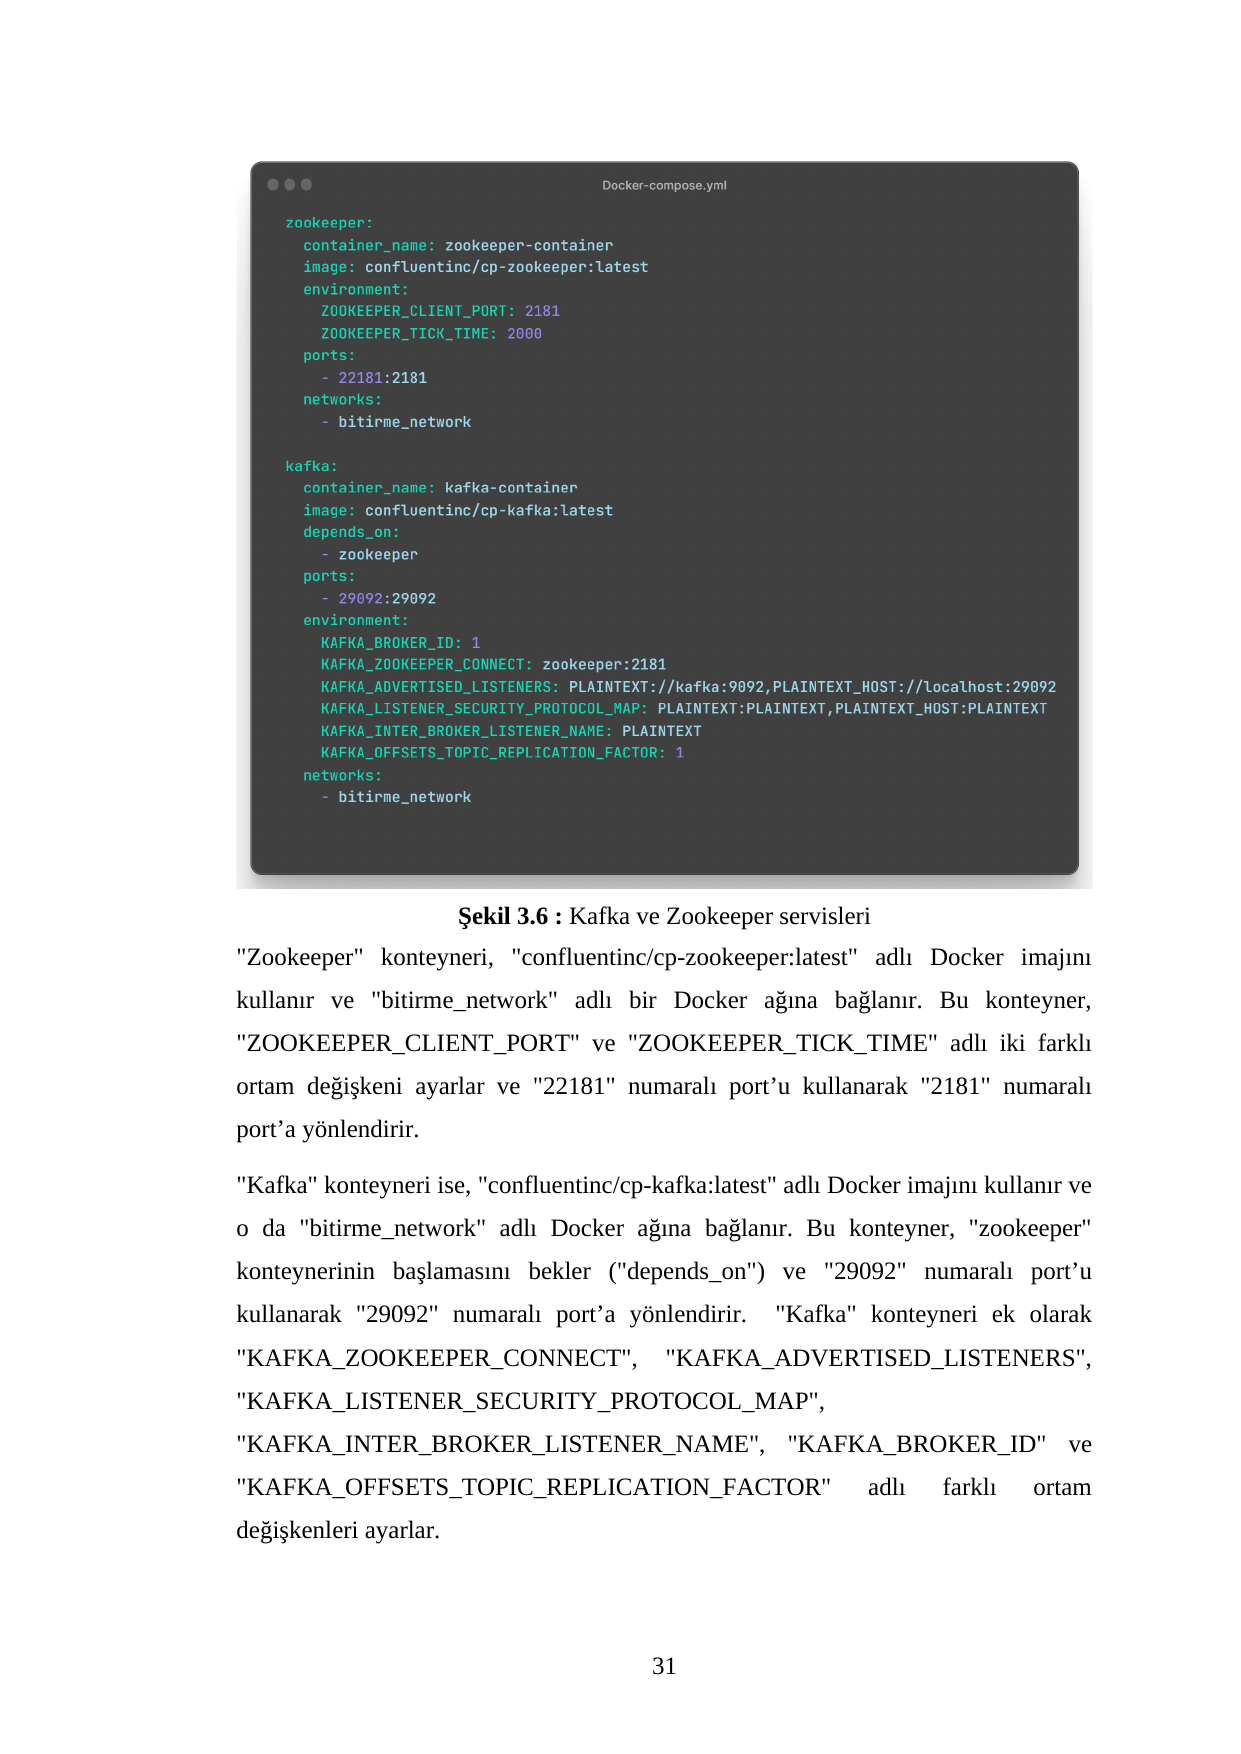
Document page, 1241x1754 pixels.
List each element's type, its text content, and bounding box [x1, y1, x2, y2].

text Şekil 3.6 : Kafka ve Zookeeper servisleri [236, 901, 1092, 929]
text "Kafka" konteyneri ise, "confluentinc/cp-kafka:latest" adlı Docker imajını kullanır ve o da "bitirme_network" adlı Docker ağına bağlanır. Bu konteyner, "zookeeper" konteynerinin başlamasını bekler ("depends_on") ve "29092" numaralı port’u kullanarak "29092" numaralı port’a yönlendirir. "Kafka" konteyneri ek olarak "KAFKA_ZOOKEEPER_CONNECT", "KAFKA_ADVERTISED_LISTENERS", "KAFKA_LISTENER_SECURITY_PROTOCOL_MAP", "KAFKA_INTER_BROKER_LISTENER_NAME", "KAFKA_BROKER_ID" ve "KAFKA_OFFSETS_TOPIC_REPLICATION_FACTOR" adlı farklı ortam değişkenleri ayarlar. [236, 1170, 1092, 1544]
text "Zookeeper" konteyneri, "confluentinc/cp-zookeeper:latest" adlı Docker imajını kullanır ve "bitirme_network" adlı bir Docker ağına bağlanır. Bu konteyner, "ZOOKEEPER_CLIENT_PORT" ve "ZOOKEEPER_TICK_TIME" adlı iki farklı ortam değişkeni ayarlar ve "22181" numaralı port’u kullanarak "2181" numaralı port’a yönlendirir. [236, 942, 1092, 1143]
picture [236, 147, 1093, 889]
